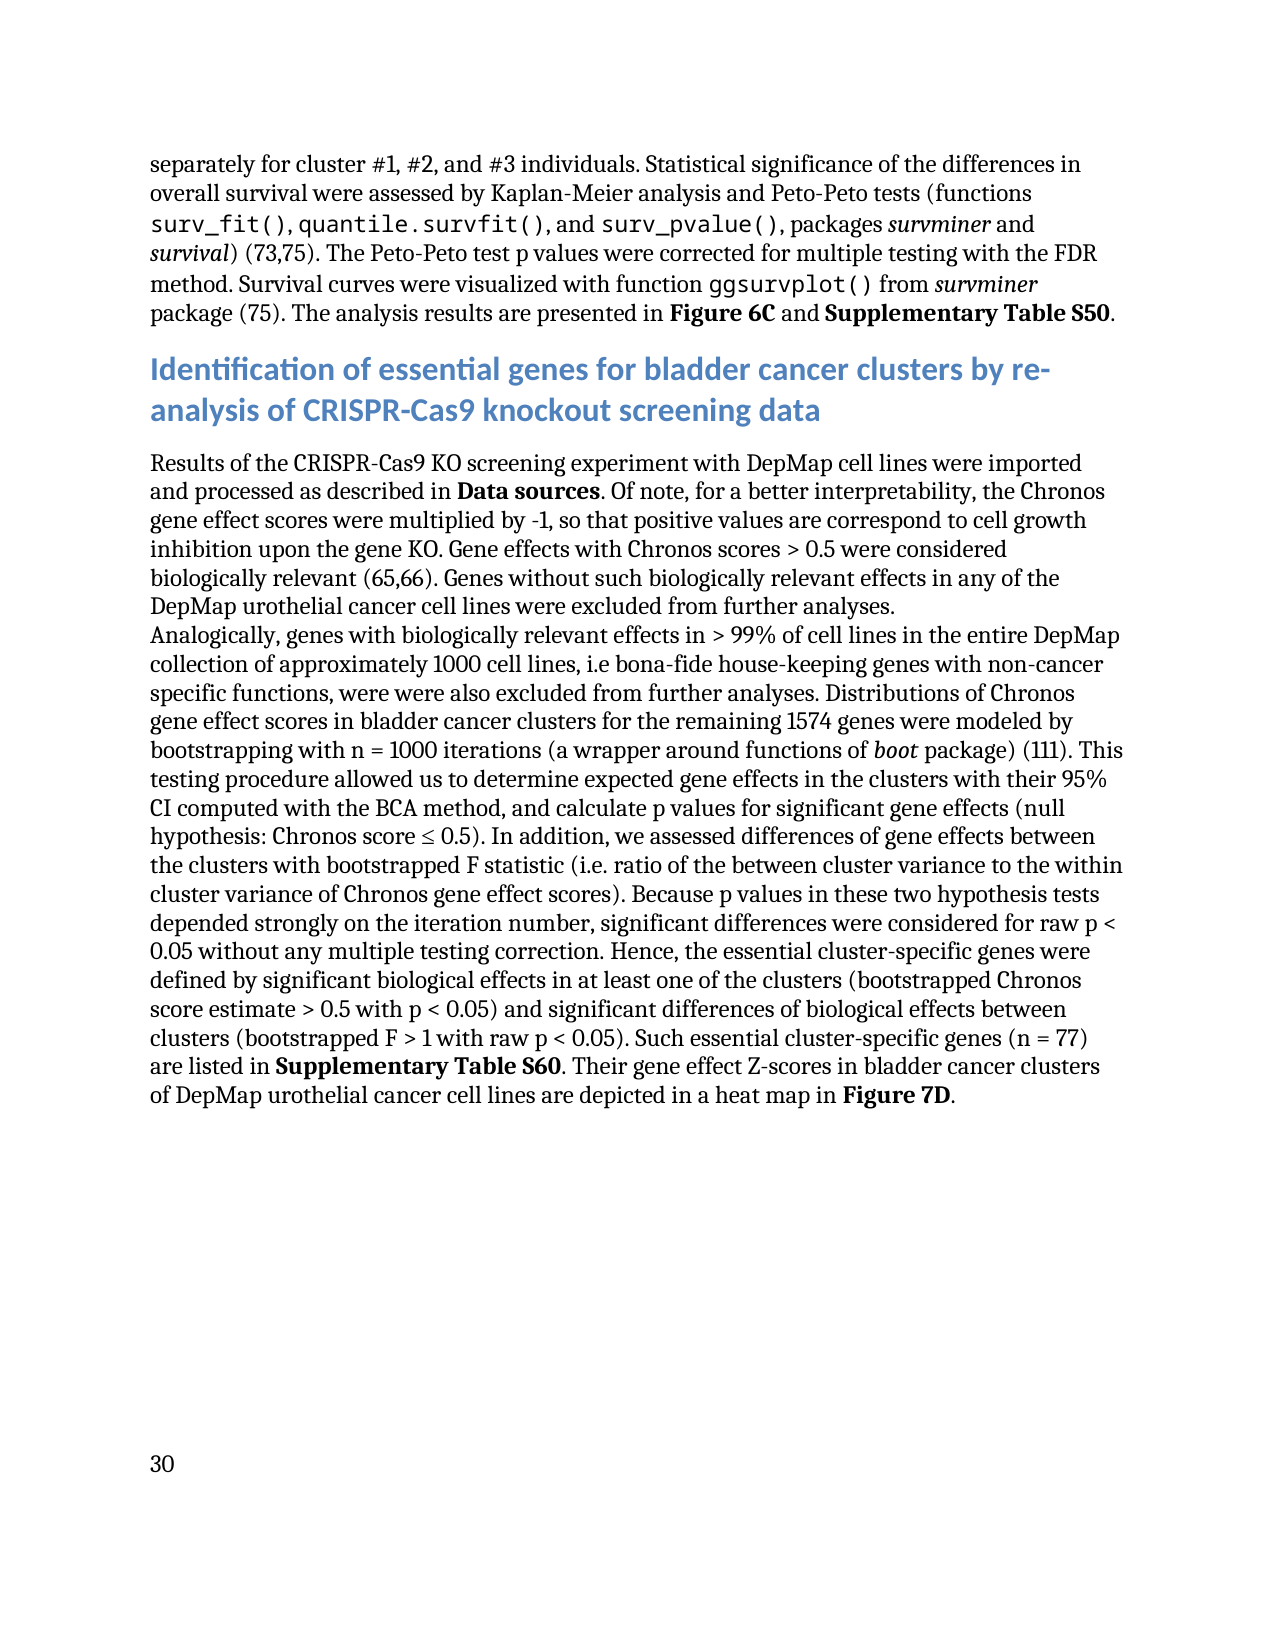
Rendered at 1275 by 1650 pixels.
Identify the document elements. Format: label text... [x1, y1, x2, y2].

subtitle Identification of essential genes for bladder cancer clusters by re-analysis of CRISPR-Cas9 knockout screening data [150, 348, 1125, 430]
text Results of the CRISPR-Cas9 KO screening experiment with DepMap cell lines were imported and processed as described in Data sources. Of note, for a better interpretability, the Chronos gene effect scores were multiplied by -1, so that positive values are correspond to cell growth inhibition upon the gene KO. Gene effects with Chronos scores > 0.5 were considered biologically relevant (65,66). Genes without such biologically relevant effects in any of the DepMap urothelial cancer cell lines were excluded from further analyses. Analogically, genes with biologically relevant effects in > 99% of cell lines in the entire DepMap collection of approximately 1000 cell lines, i.e bona-fide house-keeping genes with non-cancer specific functions, were were also excluded from further analyses. Distributions of Chronos gene effect scores in bladder cancer clusters for the remaining 1574 genes were modeled by bootstrapping with n = 1000 iterations (a wrapper around functions of boot package) (111). This testing procedure allowed us to determine expected gene effects in the clusters with their 95% CI computed with the BCA method, and calculate p values for significant gene effects (null hypothesis: Chronos score 0.5). In addition, we assessed differences of gene effects between the clusters with bootstrapped F statistic (i.e. ratio of the between cluster variance to the within cluster variance of Chronos gene effect scores). Because p values in these two hypothesis tests depended strongly on the iteration number, significant differences were considered for raw p < 0.05 without any multiple testing correction. Hence, the essential cluster-specific genes were defined by significant biological effects in at least one of the clusters (bootstrapped Chronos score estimate > 0.5 with p < 0.05) and significant differences of biological effects between clusters (bootstrapped F > 1 with raw p < 0.05). Such essential cluster-specific genes (n = 77) are listed in Supplementary Table S60. Their gene effect Z-scores in bladder cancer clusters of DepMap urothelial cancer cell lines are depicted in a heat map in Figure 7D. [150, 448, 1125, 1110]
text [150, 150, 1125, 327]
